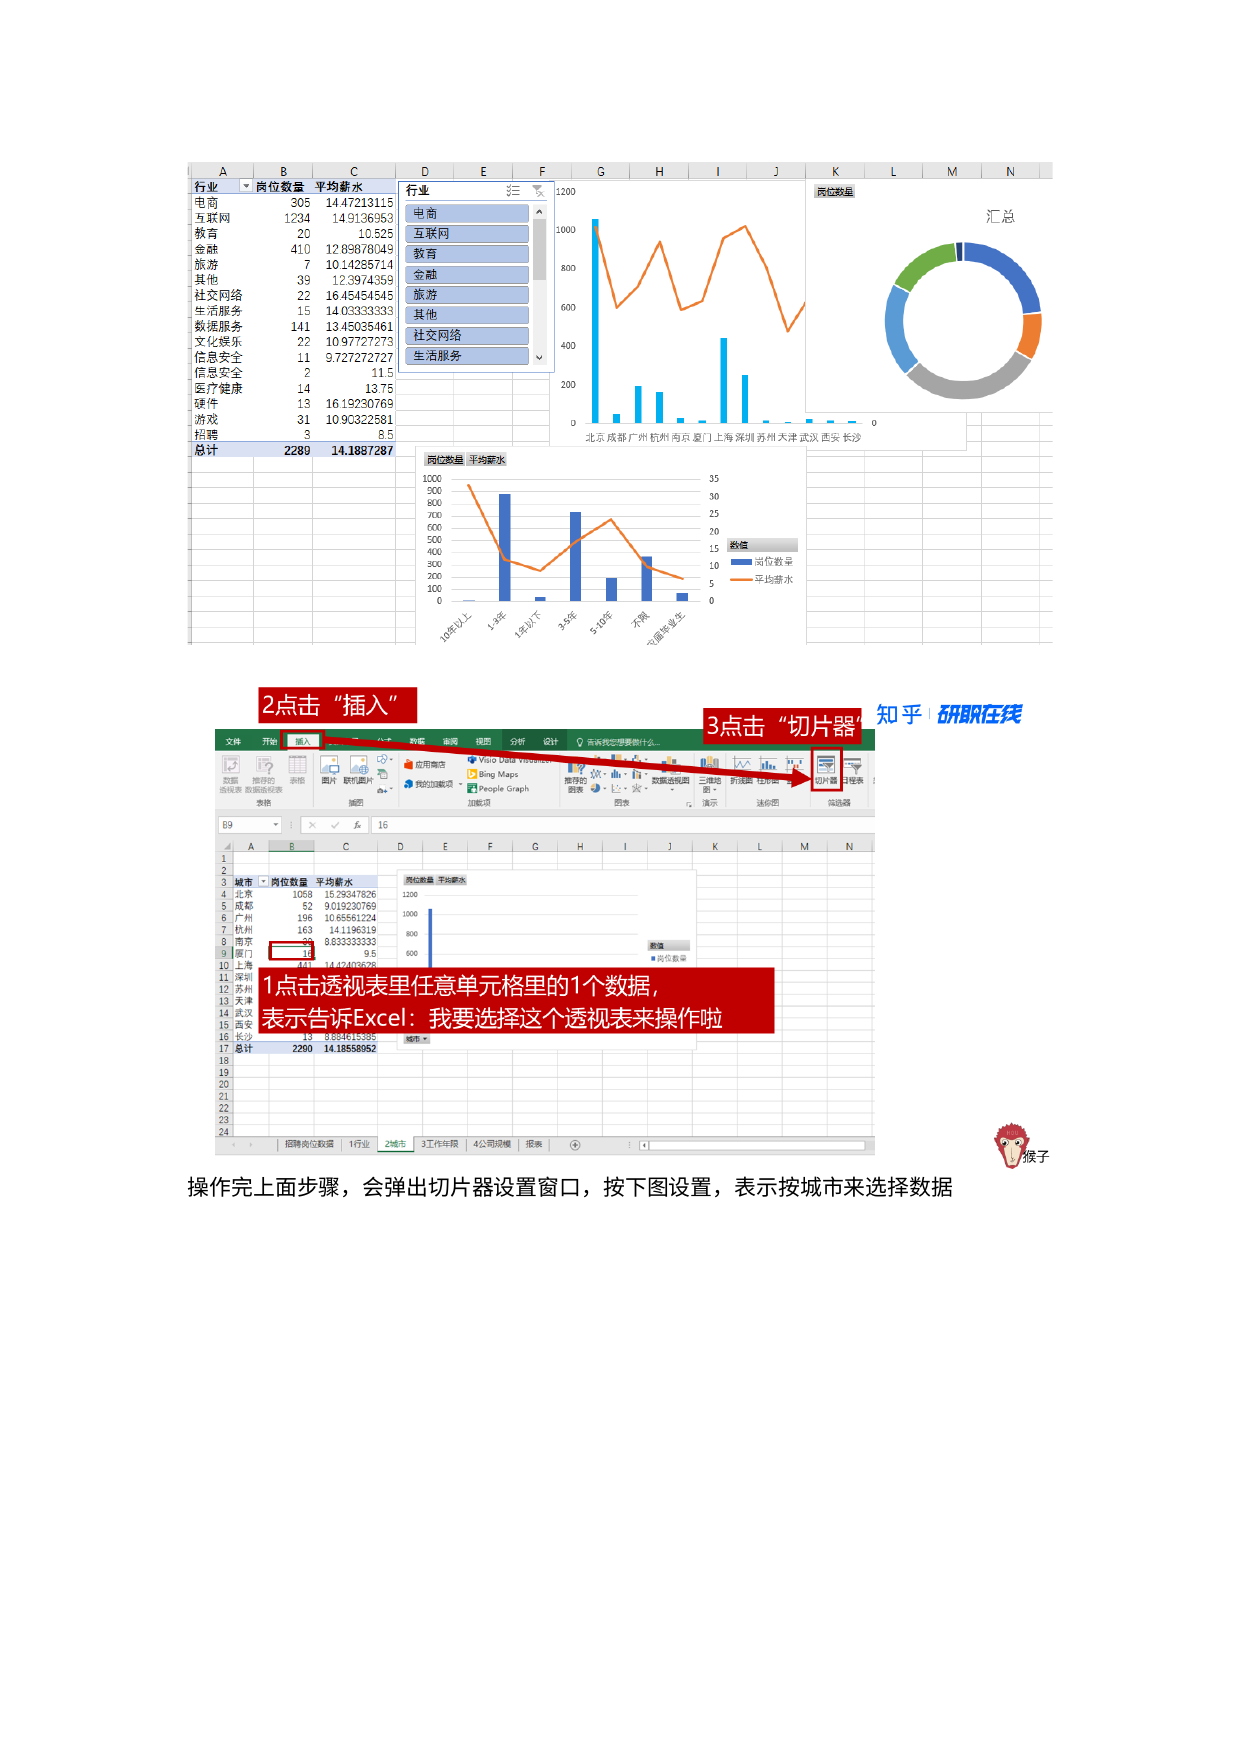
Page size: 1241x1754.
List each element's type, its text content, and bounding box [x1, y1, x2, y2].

picture [187, 162, 1053, 645]
picture [187, 682, 1053, 1169]
text 操作完上面步骤，会弹出切片器设置窗口，按下图设置，表示按城市来选择数据 [187, 1169, 1053, 1202]
